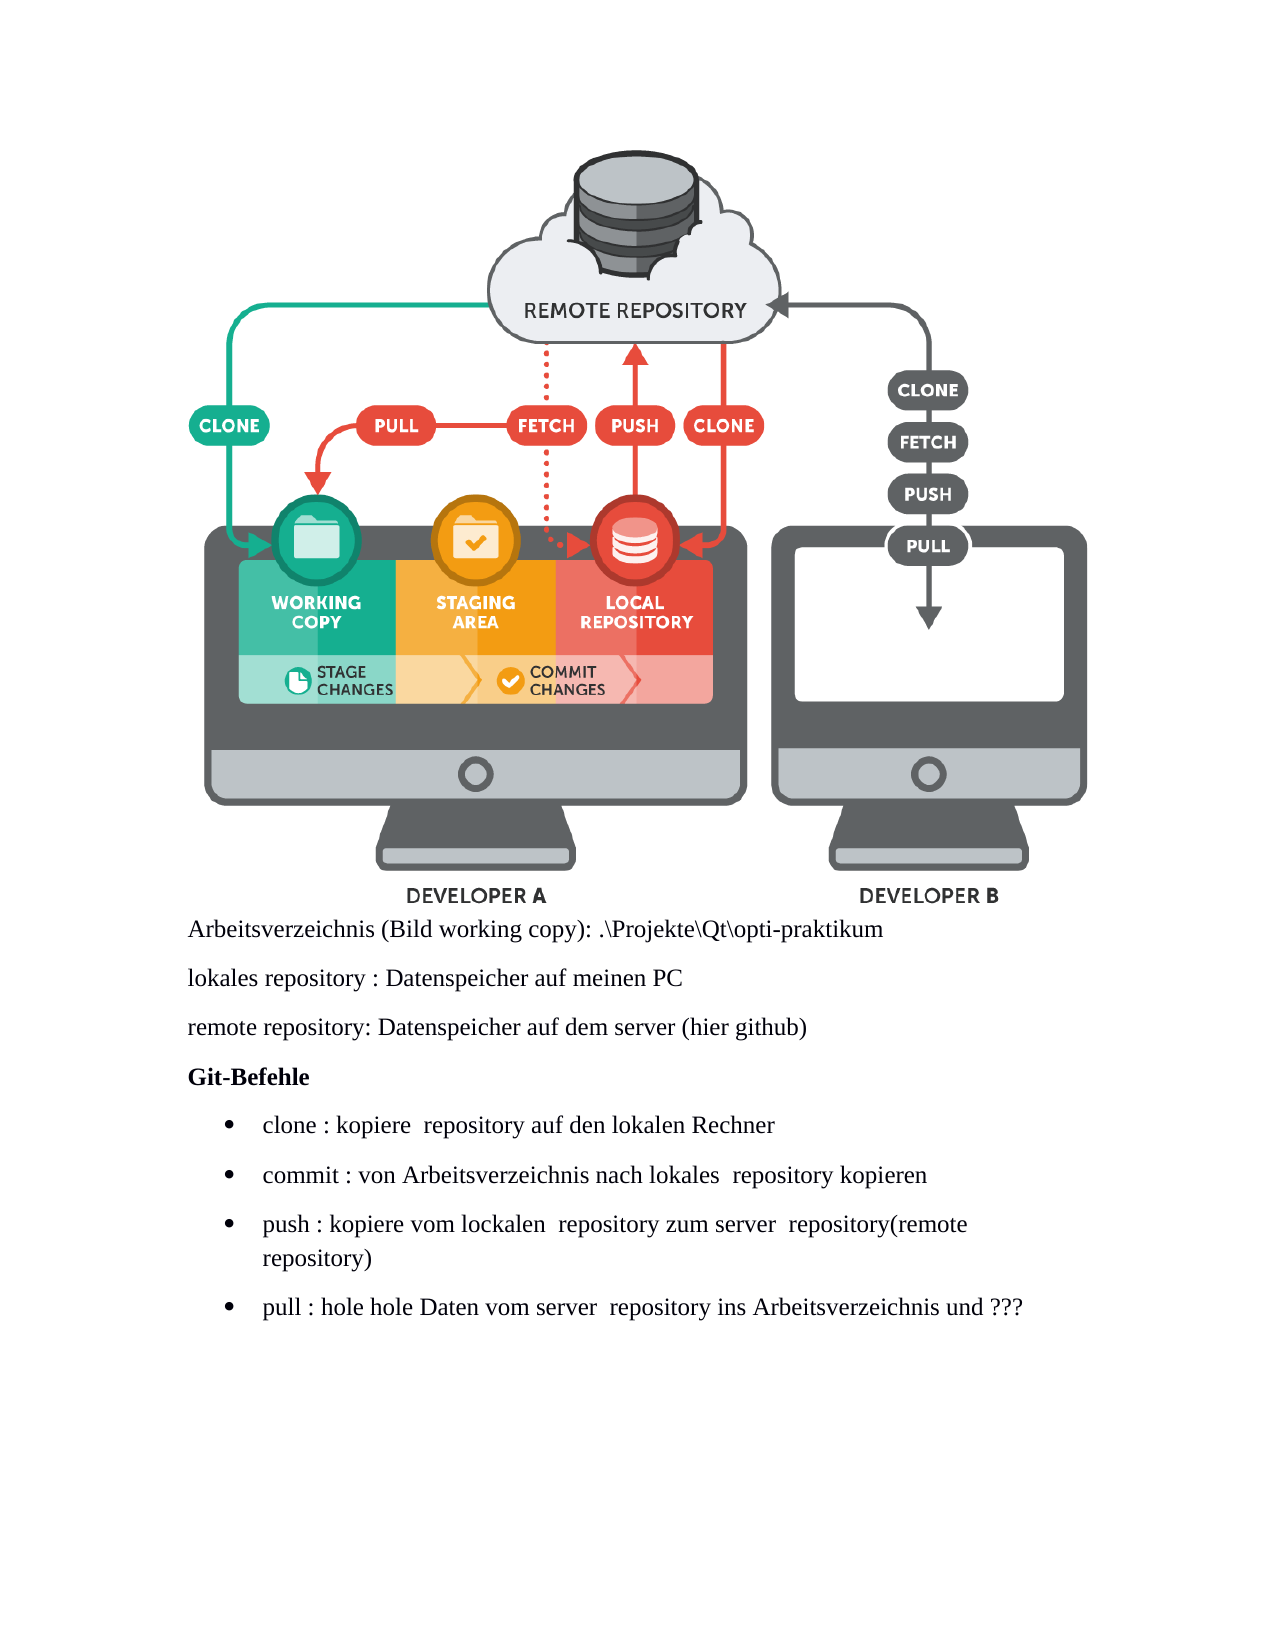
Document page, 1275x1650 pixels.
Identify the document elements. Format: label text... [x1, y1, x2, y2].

text remote repository: Datenspeicher auf dem server (hier github) [187, 1012, 1087, 1041]
list commit : von Arbeitsverzeichnis nach lokales repository kopieren [225, 1160, 1087, 1188]
picture [187, 150, 1088, 909]
list pull : hole hole Daten vom server repository ins Arbeitsverzeichnis und ??? [225, 1292, 1087, 1321]
text Git-Befehle [187, 1062, 1087, 1090]
text lokales repository : Datenspeicher auf meinen PC [187, 963, 1087, 992]
list clone : kopiere repository auf den lokalen Rechner [225, 1111, 1087, 1139]
text Arbeitsverzeichnis (Bild working copy): .\Projekte\Qt\opti-praktikum [187, 909, 1087, 943]
list push : kopiere vom lockalen repository zum server repository(remote repository) [225, 1209, 1087, 1272]
